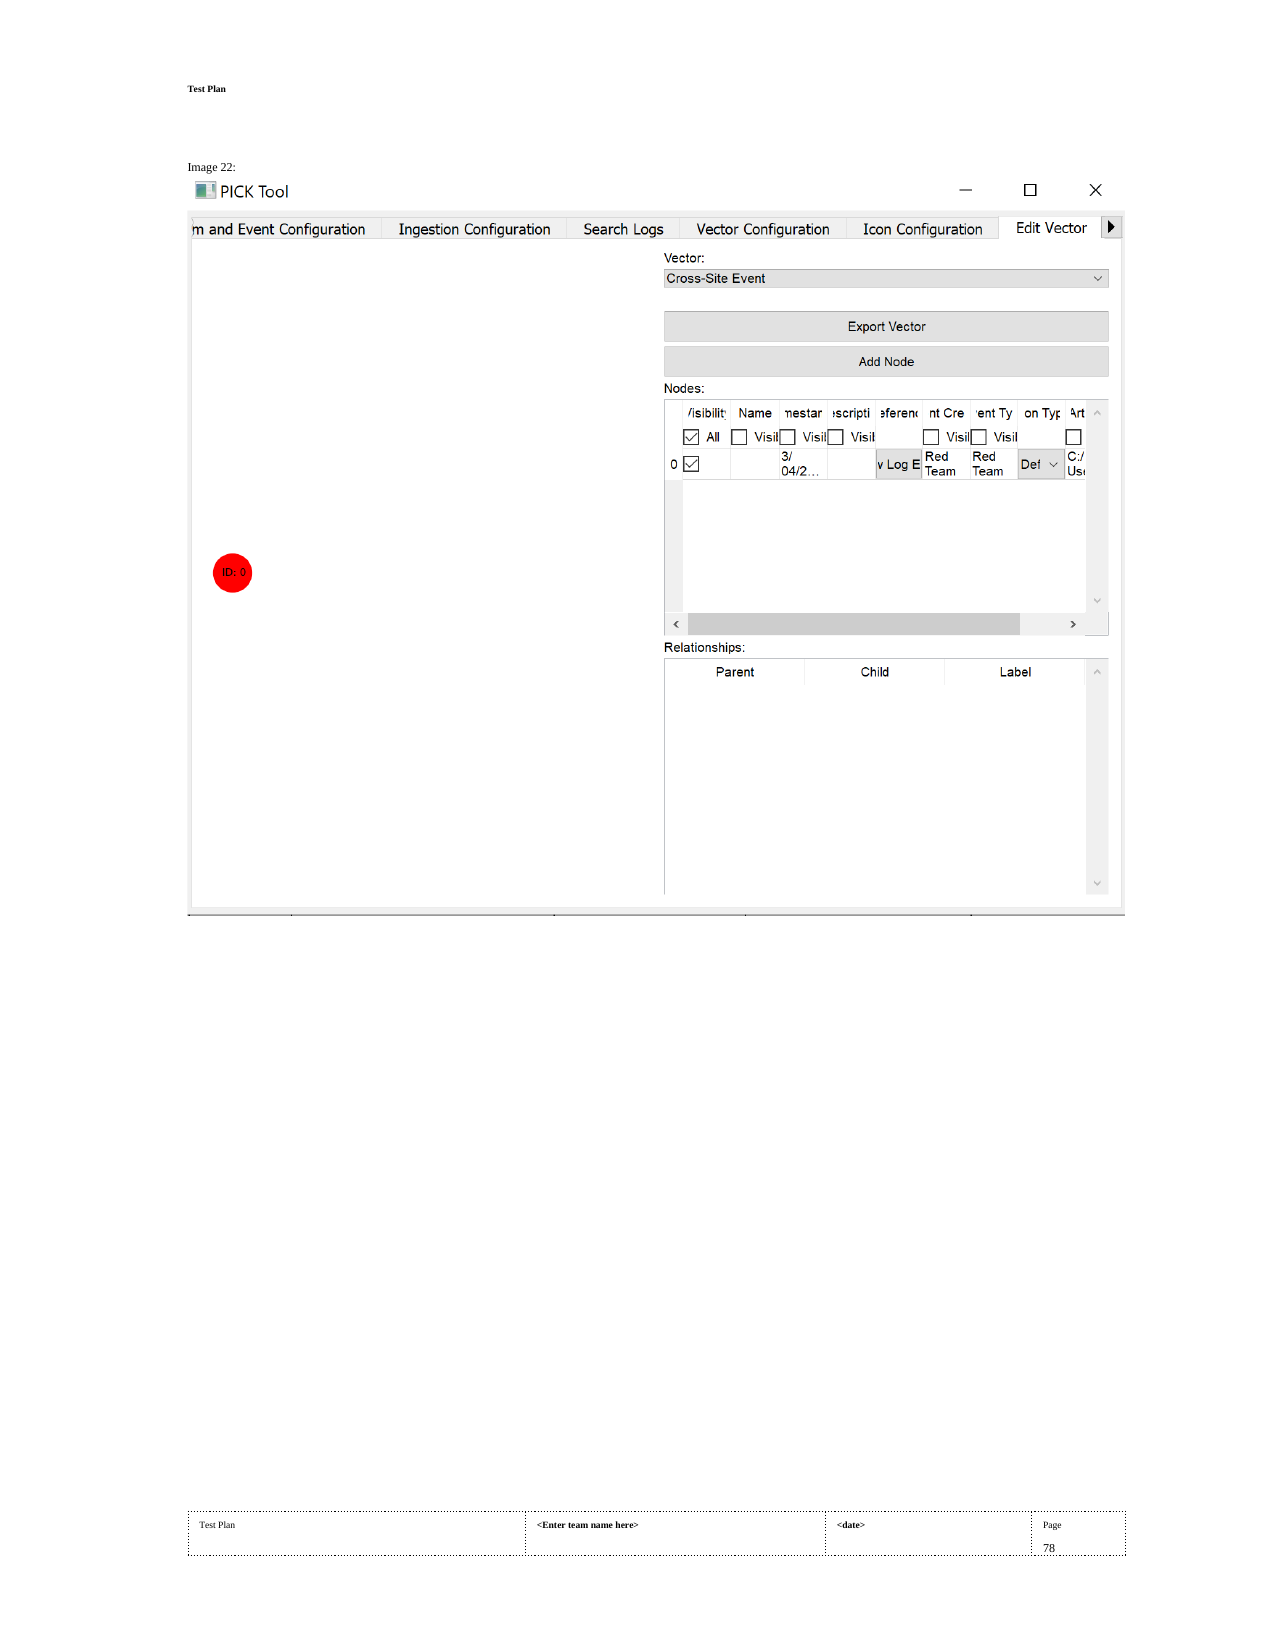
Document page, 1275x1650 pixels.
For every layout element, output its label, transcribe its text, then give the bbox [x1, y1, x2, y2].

text Image 22: [187, 150, 1125, 174]
picture [187, 174, 1125, 916]
